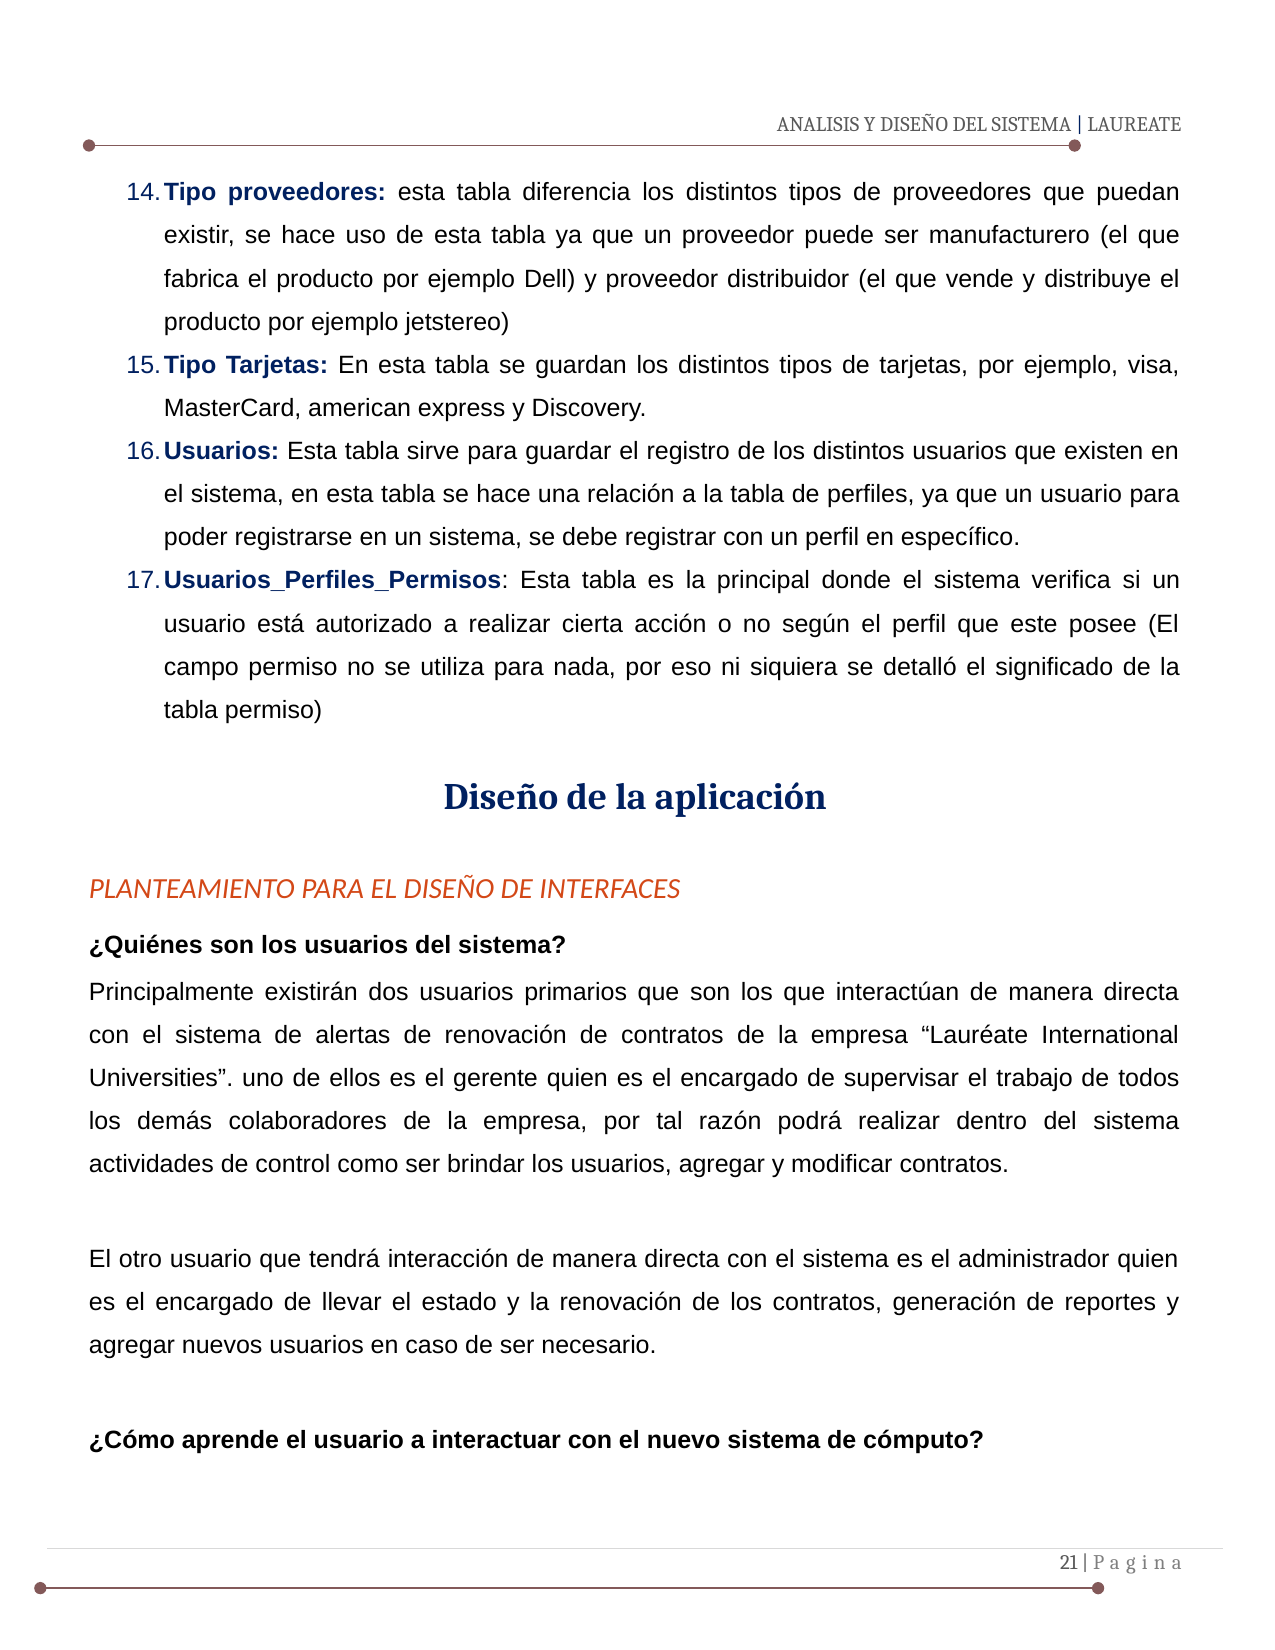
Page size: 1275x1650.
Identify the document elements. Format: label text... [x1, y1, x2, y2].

text Principalmente existirán dos usuarios primarios que son los que interactúan de manera directa con el sistema de alertas de renovación de contratos de la empresa “Lauréate International Universities”. uno de ellos es el gerente quien es el encargado de supervisar el trabajo de todos los demás colaboradores de la empresa, por tal razón podrá realizar dentro del sistema actividades de control como ser brindar los usuarios, agregar y modificar contratos. [89, 977, 1181, 1178]
list Tipo Tarjetas: En esta tabla se guardan los distintos tipos de tarjetas, por ejemplo, visa, MasterCard, american express y Discovery. [126, 350, 1181, 422]
text El otro usuario que tendrá interacción de manera directa con el sistema es el administrador quien es el encargado de llevar el estado y la renovación de los contratos, generación de reportes y agregar nuevos usuarios en caso de ser necesario. [89, 1244, 1181, 1359]
list Usuarios_Perfiles_Permisos: Esta tabla es la principal donde el sistema verifica si un usuario está autorizado a realizar cierta acción o no según el perfil que este posee (El campo permiso no se utiliza para nada, por eso ni siquiera se detalló el significado de la tabla permiso) [126, 565, 1181, 723]
list Tipo proveedores: esta tabla diferencia los distintos tipos de proveedores que puedan existir, se hace uso de esta tabla ya que un proveedor puede ser manufacturero (el que fabrica el producto por ejemplo Dell) y proveedor distribuidor (el que vende y distribuye el producto por ejemplo jetstereo) [126, 177, 1181, 335]
list Usuarios: Esta tabla sirve para guardar el registro de los distintos usuarios que existen en el sistema, en esta tabla se hace una relación a la tabla de perfiles, ya que un usuario para poder registrarse en un sistema, se debe registrar con un perfil en específico. [126, 436, 1181, 551]
subtitle Diseño de la aplicación [89, 775, 1181, 818]
text ¿Cómo aprende el usuario a interactuar con el nuevo sistema de cómputo? [89, 1425, 1181, 1453]
text PLANTEAMIENTO PARA EL diseño de interfaces [89, 870, 1181, 906]
text ¿Quiénes son los usuarios del sistema? [89, 929, 1181, 958]
